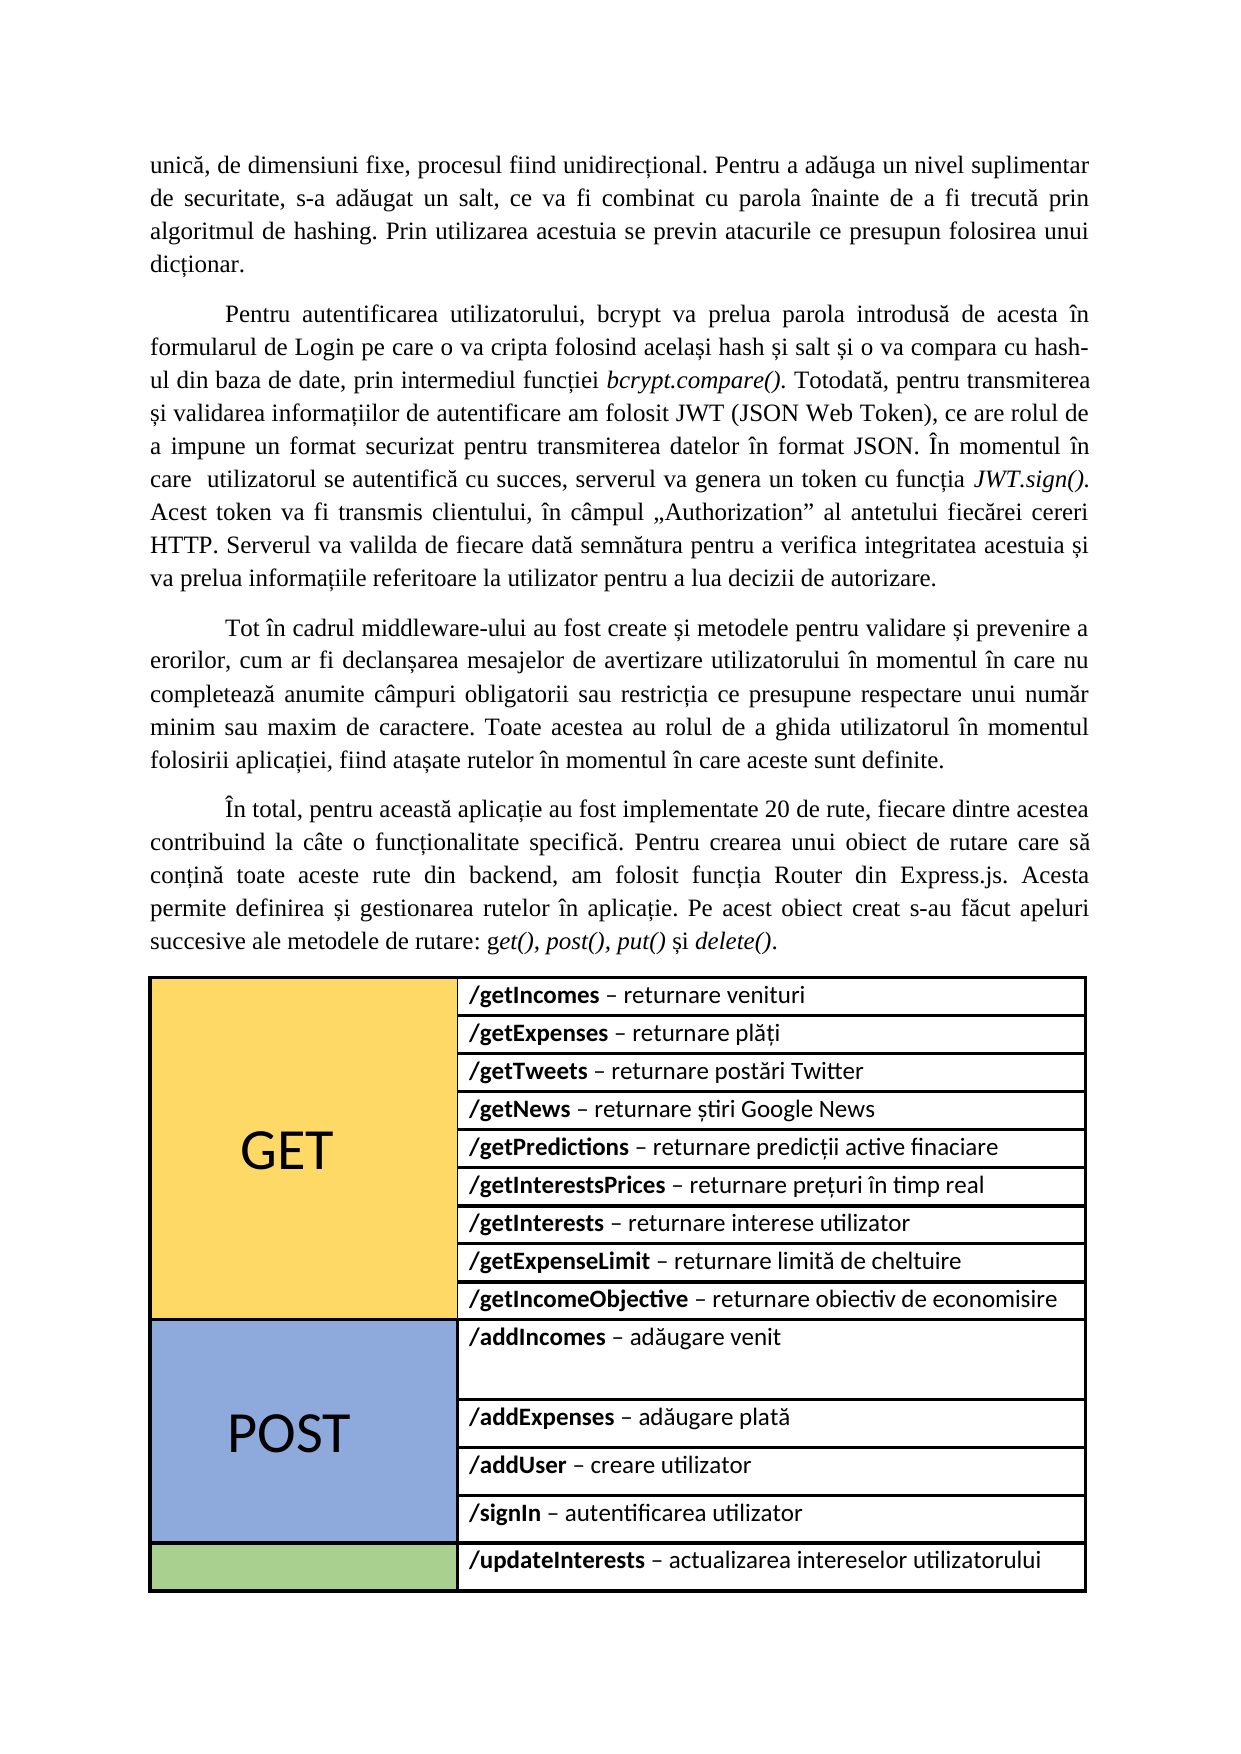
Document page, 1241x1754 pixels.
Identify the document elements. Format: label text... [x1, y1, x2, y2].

table_cell PUT [152, 1545, 456, 1589]
table_cell /getIncomeObjective – returnare obiectiv de economisire [458, 1284, 1084, 1318]
text În total, pentru această aplicație au fost implementate 20 de rute, fiecare dintre acestea contribuind la câte o funcționalitate specifică. Pentru crearea unui obiect de rutare care să conțină toate aceste rute din backend, am folosit funcția Router din Express.js. Acesta permite definirea și gestionarea rutelor în aplicație. Pe acest obiect creat s-au făcut apeluri succesive ale metodele de rutare: get(), post(), put() și delete(). [150, 794, 1090, 955]
table_cell /signIn – autentificarea utilizator [459, 1497, 1084, 1541]
table_cell /addIncomes – adăugare venit [459, 1321, 1084, 1398]
text Tot în cadrul middleware-ului au fost create și metodele pentru validare și prevenire a erorilor, cum ar fi declanșarea mesajelor de avertizare utilizatorului în momentul în care nu completează anumite câmpuri obligatorii sau restricția ce presupune respectare unui număr minim sau maxim de caractere. Toate acestea au rolul de a ghida utilizatorul în momentul folosirii aplicației, fiind atașate rutelor în momentul în care aceste sunt definite. [150, 613, 1090, 773]
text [150, 150, 1090, 278]
table_cell /addExpenses – adăugare plată [459, 1401, 1084, 1446]
table_cell /getTweets – returnare postări Twitter [458, 1055, 1084, 1090]
table_cell /updateInterests – actualizarea intereselor utilizatorului [459, 1545, 1084, 1589]
table_header GET [152, 979, 457, 1318]
table_cell /getNews – returnare știri Google News [458, 1093, 1084, 1128]
table_cell /getExpenseLimit – returnare limită de cheltuire [458, 1245, 1084, 1280]
table_cell /getPredictions – returnare predicții active finaciare [458, 1131, 1084, 1166]
table_cell POST [152, 1321, 456, 1541]
table_cell /addUser – creare utilizator [459, 1449, 1084, 1493]
table_cell /getExpenses – returnare plăți [458, 1017, 1084, 1052]
text Pentru autentificarea utilizatorului, bcrypt va prelua parola introdusă de acesta în formularul de Login pe care o va cripta folosind același hash și salt și o va compara cu hash-ul din baza de date, prin intermediul funcției bcrypt.compare(). Totodată, pentru transmiterea și validarea informațiilor de autentificare am folosit JWT (JSON Web Token), ce are rolul de a impune un format securizat pentru transmiterea datelor în format JSON. În momentul în care utilizatorul se autentifică cu succes, serverul va genera un token cu funcția JWT.sign(). Acest token va fi transmis clientului, în câmpul „Authorization” al antetului fiecărei cereri HTTP. Serverul va valilda de fiecare dată semnătura pentru a verifica integritatea acestuia și va prelua informațiile referitoare la utilizator pentru a lua decizii de autorizare. [150, 299, 1090, 592]
table_cell /getInterests – returnare interese utilizator [458, 1208, 1084, 1242]
table_cell /getInterestsPrices – returnare prețuri în timp real [458, 1169, 1084, 1204]
table_header /getIncomes – returnare venituri [458, 979, 1084, 1014]
